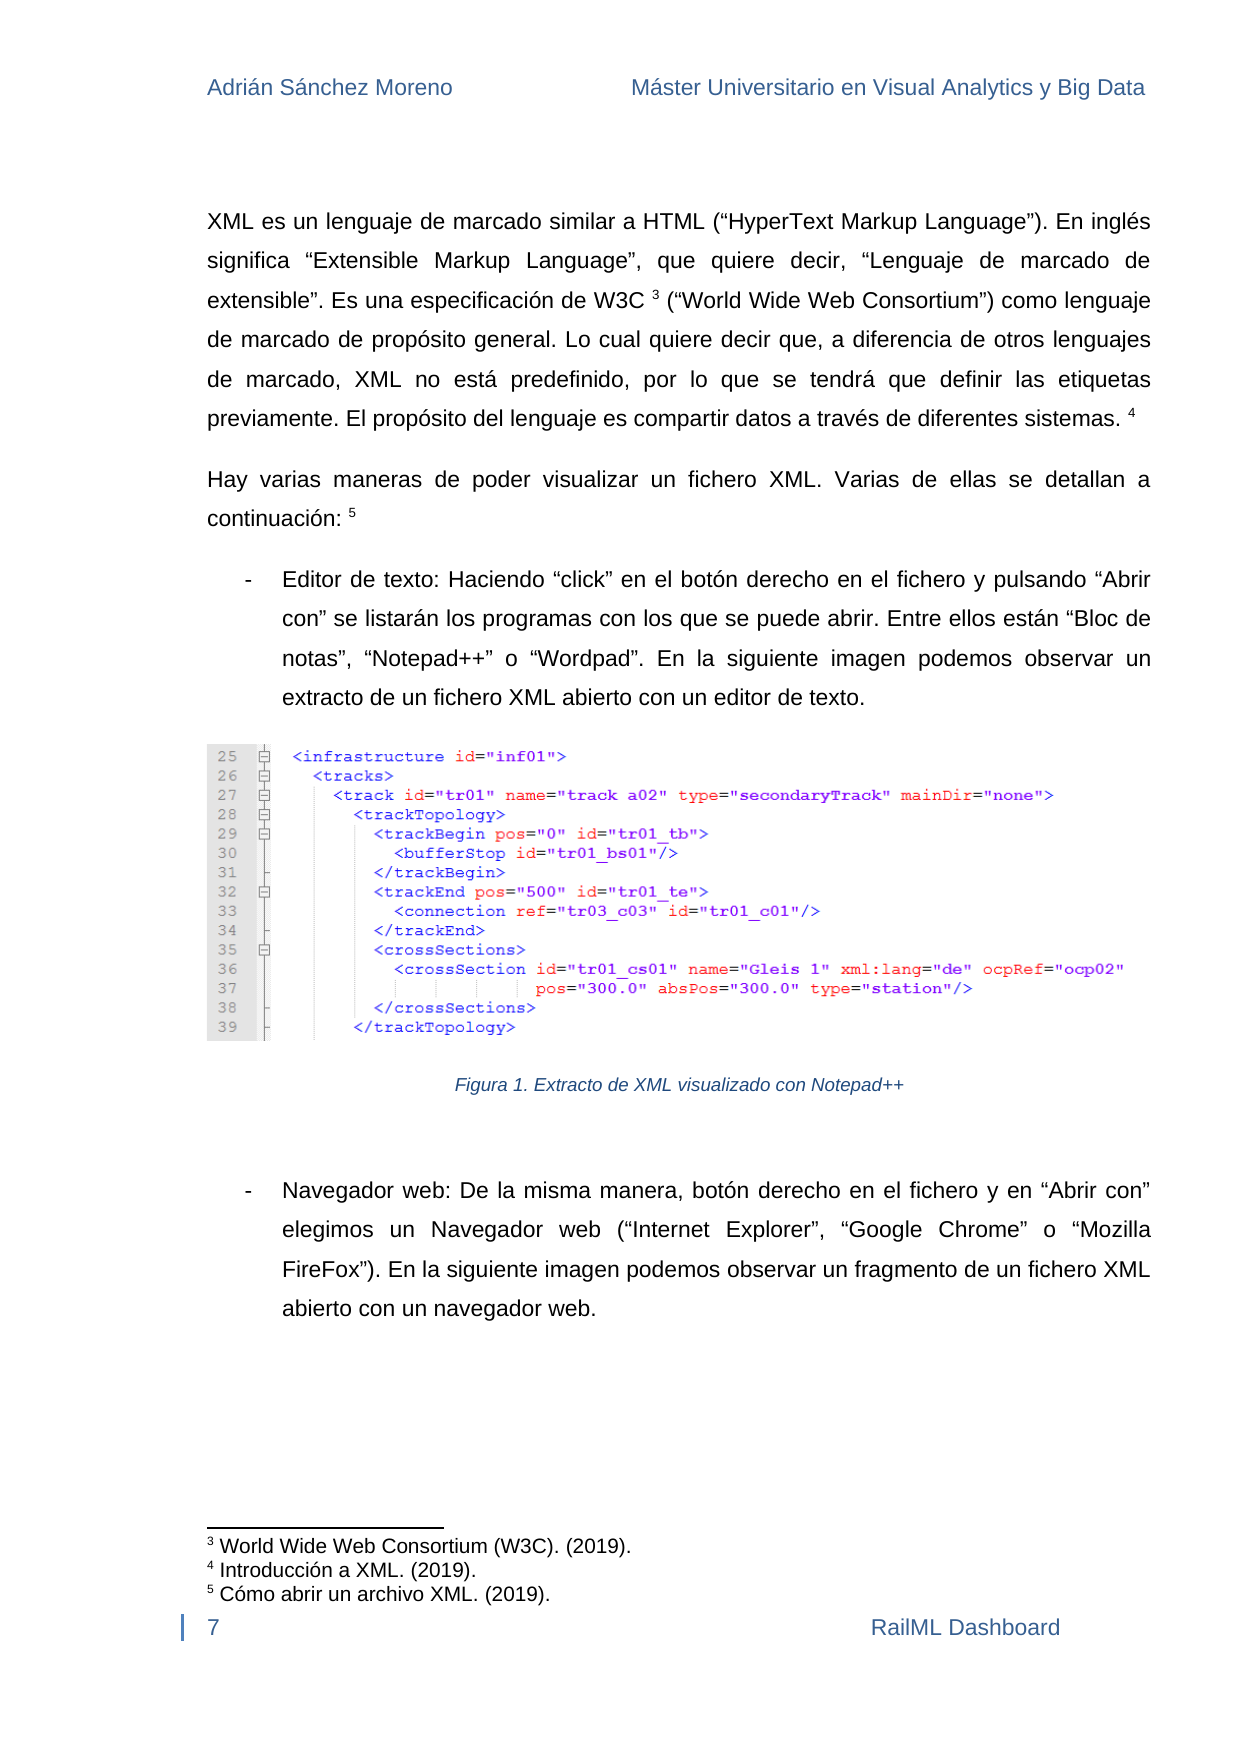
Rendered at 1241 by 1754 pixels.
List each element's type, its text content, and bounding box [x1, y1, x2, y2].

text Figura 1. Extracto de XML visualizado con Notepad++ [207, 1074, 1152, 1096]
list Navegador web: De la misma manera, botón derecho en el fichero y en “Abrir con” elegimos un Navegador web (“Internet Explorer”, “Google Chrome” o “Mozilla FireFox”). En la siguiente imagen podemos observar un fragmento de un fichero XML abierto con un navegador web. [244, 1177, 1152, 1322]
picture [206, 744, 1128, 1041]
text Hay varias maneras de poder visualizar un fichero XML. Varias de ellas se detallan a continuación: [207, 466, 1152, 532]
text XML es un lenguaje de marcado similar a HTML (“HyperText Markup Language”). En inglés significa “Extensible Markup Language”, que quiere decir, “Lenguaje de marcado de extensible”. Es una especificación de W3C (“World Wide Web Consortium”) como lenguaje de marcado de propósito general. Lo cual quiere decir que, a diferencia de otros lenguajes de marcado, XML no está predefinido, por lo que se tendrá que definir las etiquetas previamente. El propósito del lenguaje es compartir datos a través de diferentes sistemas. [207, 208, 1152, 432]
list Editor de texto: Haciendo “click” en el botón derecho en el fichero y pulsando “Abrir con” se listarán los programas con los que se puede abrir. Entre ellos están “Bloc de notas”, “Notepad++” o “Wordpad”. En la siguiente imagen podemos observar un extracto de un fichero XML abierto con un editor de texto. [244, 566, 1152, 710]
